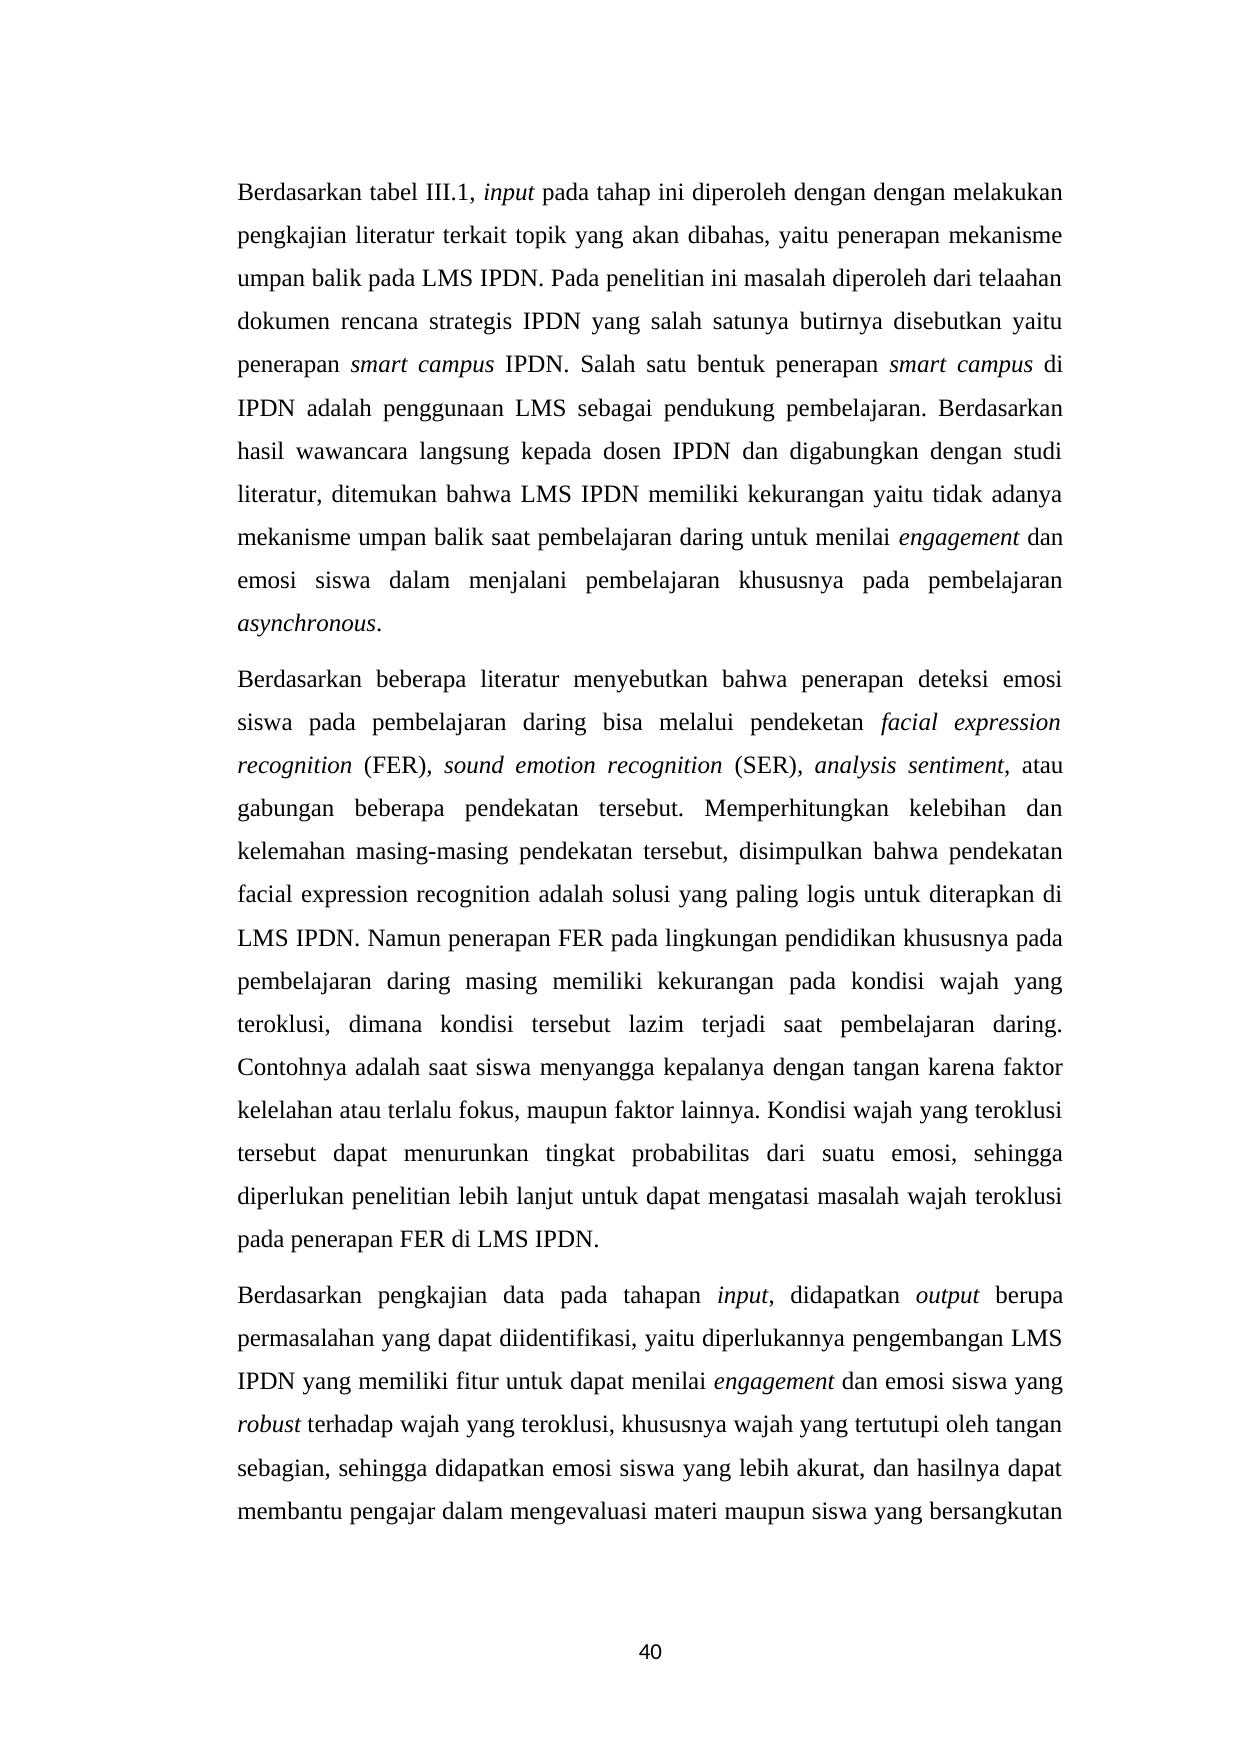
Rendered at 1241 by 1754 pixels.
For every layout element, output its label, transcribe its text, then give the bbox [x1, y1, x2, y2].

text Berdasarkan tabel III.1, input pada tahap ini diperoleh dengan dengan melakukan pengkajian literatur terkait topik yang akan dibahas, yaitu penerapan mekanisme umpan balik pada LMS IPDN. Pada penelitian ini masalah diperoleh dari telaahan dokumen rencana strategis IPDN yang salah satunya butirnya disebutkan yaitu penerapan smart campus IPDN. Salah satu bentuk penerapan smart campus di IPDN adalah penggunaan LMS sebagai pendukung pembelajaran. Berdasarkan hasil wawancara langsung kepada dosen IPDN dan digabungkan dengan studi literatur, ditemukan bahwa LMS IPDN memiliki kekurangan yaitu tidak adanya mekanisme umpan balik saat pembelajaran daring untuk menilai engagement dan emosi siswa dalam menjalani pembelajaran khususnya pada pembelajaran asynchronous. [237, 177, 1063, 637]
text Berdasarkan beberapa literatur menyebutkan bahwa penerapan deteksi emosi siswa pada pembelajaran daring bisa melalui pendeketan facial expression recognition (FER), sound emotion recognition (SER), analysis sentiment, atau gabungan beberapa pendekatan tersebut. Memperhitungkan kelebihan dan kelemahan masing-masing pendekatan tersebut, disimpulkan bahwa pendekatan facial expression recognition adalah solusi yang paling logis untuk diterapkan di LMS IPDN. Namun penerapan FER pada lingkungan pendidikan khususnya pada pembelajaran daring masing memiliki kekurangan pada kondisi wajah yang teroklusi, dimana kondisi tersebut lazim terjadi saat pembelajaran daring. Contohnya adalah saat siswa menyangga kepalanya dengan tangan karena faktor kelelahan atau terlalu fokus, maupun faktor lainnya. Kondisi wajah yang teroklusi tersebut dapat menurunkan tingkat probabilitas dari suatu emosi, sehingga diperlukan penelitian lebih lanjut untuk dapat mengatasi masalah wajah teroklusi pada penerapan FER di LMS IPDN. [237, 664, 1063, 1253]
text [237, 1280, 1063, 1524]
